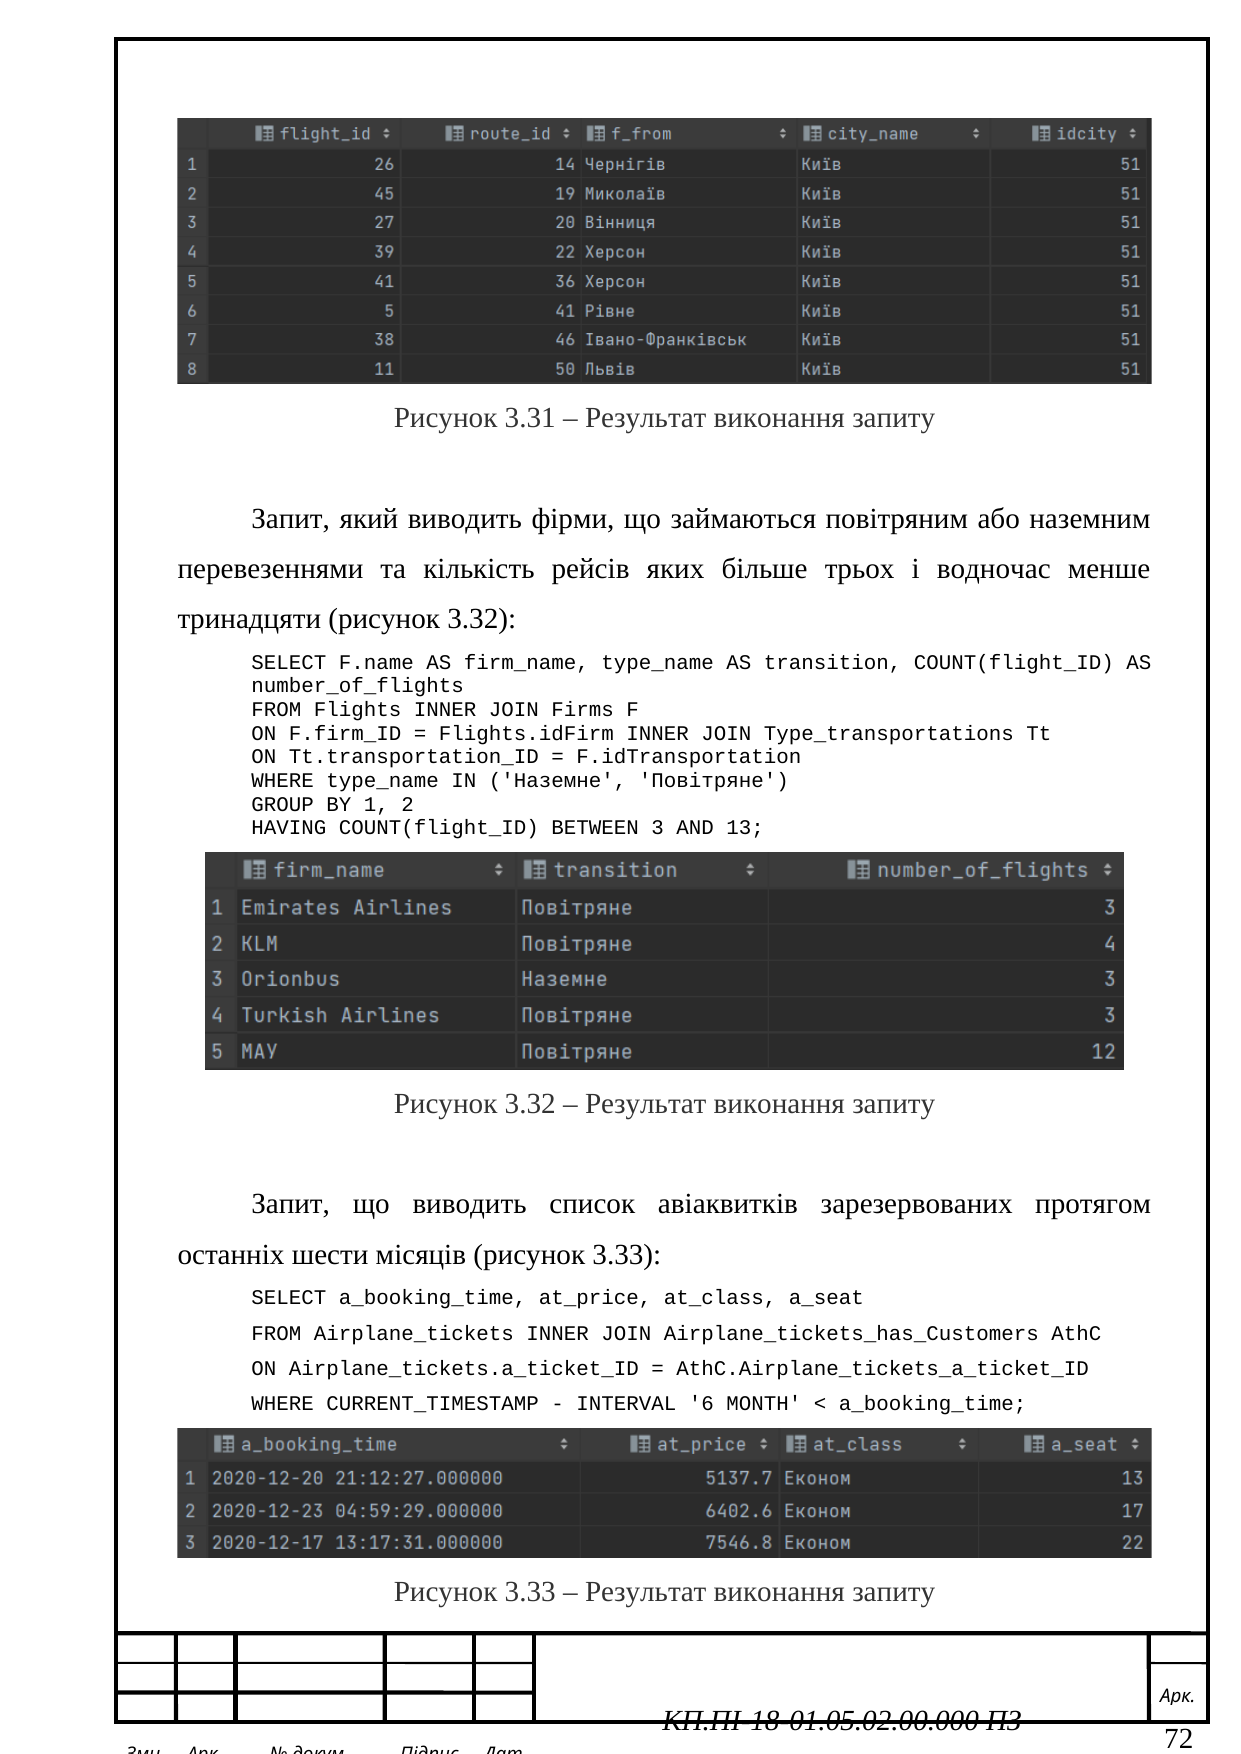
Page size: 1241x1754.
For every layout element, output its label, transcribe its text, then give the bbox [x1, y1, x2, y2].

picture [177, 1428, 1152, 1558]
text Запит, який виводить фірми, що займаються повітряним або наземним перевезеннями та кількість рейсів яких більше трьох і водночас менше тринадцяти (рисунок 3.32): [177, 501, 1152, 635]
text FROM Airplane_tickets INNER JOIN Airplane_tickets_has_Customers AthC [251, 1323, 1152, 1346]
text ON Tt.transportation_ID = F.idTransportation [251, 746, 1152, 770]
picture [177, 118, 1152, 384]
text SELECT a_booking_time, at_price, at_class, a_seat [251, 1287, 1152, 1311]
text ON Airplane_tickets.a_ticket_ID = AthC.Airplane_tickets_a_ticket_ID [251, 1358, 1152, 1382]
text FROM Flights INNER JOIN Firms F [251, 699, 1152, 723]
text ON F.firm_ID = Flights.idFirm INNER JOIN Type_transportations Tt [251, 723, 1152, 746]
text SELECT F.name AS firm_name, type_name AS transition, COUNT(flight_ID) AS number_of_flights [251, 652, 1152, 699]
text Рисунок 3.32 – Результат виконання запиту [177, 1086, 1152, 1119]
text Запит, що виводить список авіаквитків зарезервованих протягом останніх шести місяців (рисунок 3.33): [177, 1187, 1152, 1270]
text Рисунок 3.33 – Результат виконання запиту [177, 1574, 1152, 1608]
picture [205, 852, 1124, 1070]
text GROUP BY 1, 2 [251, 793, 1152, 817]
text WHERE type_name IN ('Наземне', 'Повітряне') [251, 770, 1152, 793]
text WHERE CURRENT_TIMESTAMP - INTERVAL '6 MONTH' < a_booking_time; [251, 1393, 1152, 1417]
text Рисунок 3.31 – Результат виконання запиту [177, 400, 1152, 434]
text HAVING COUNT(flight_ID) BETWEEN 3 AND 13; [251, 817, 1152, 841]
